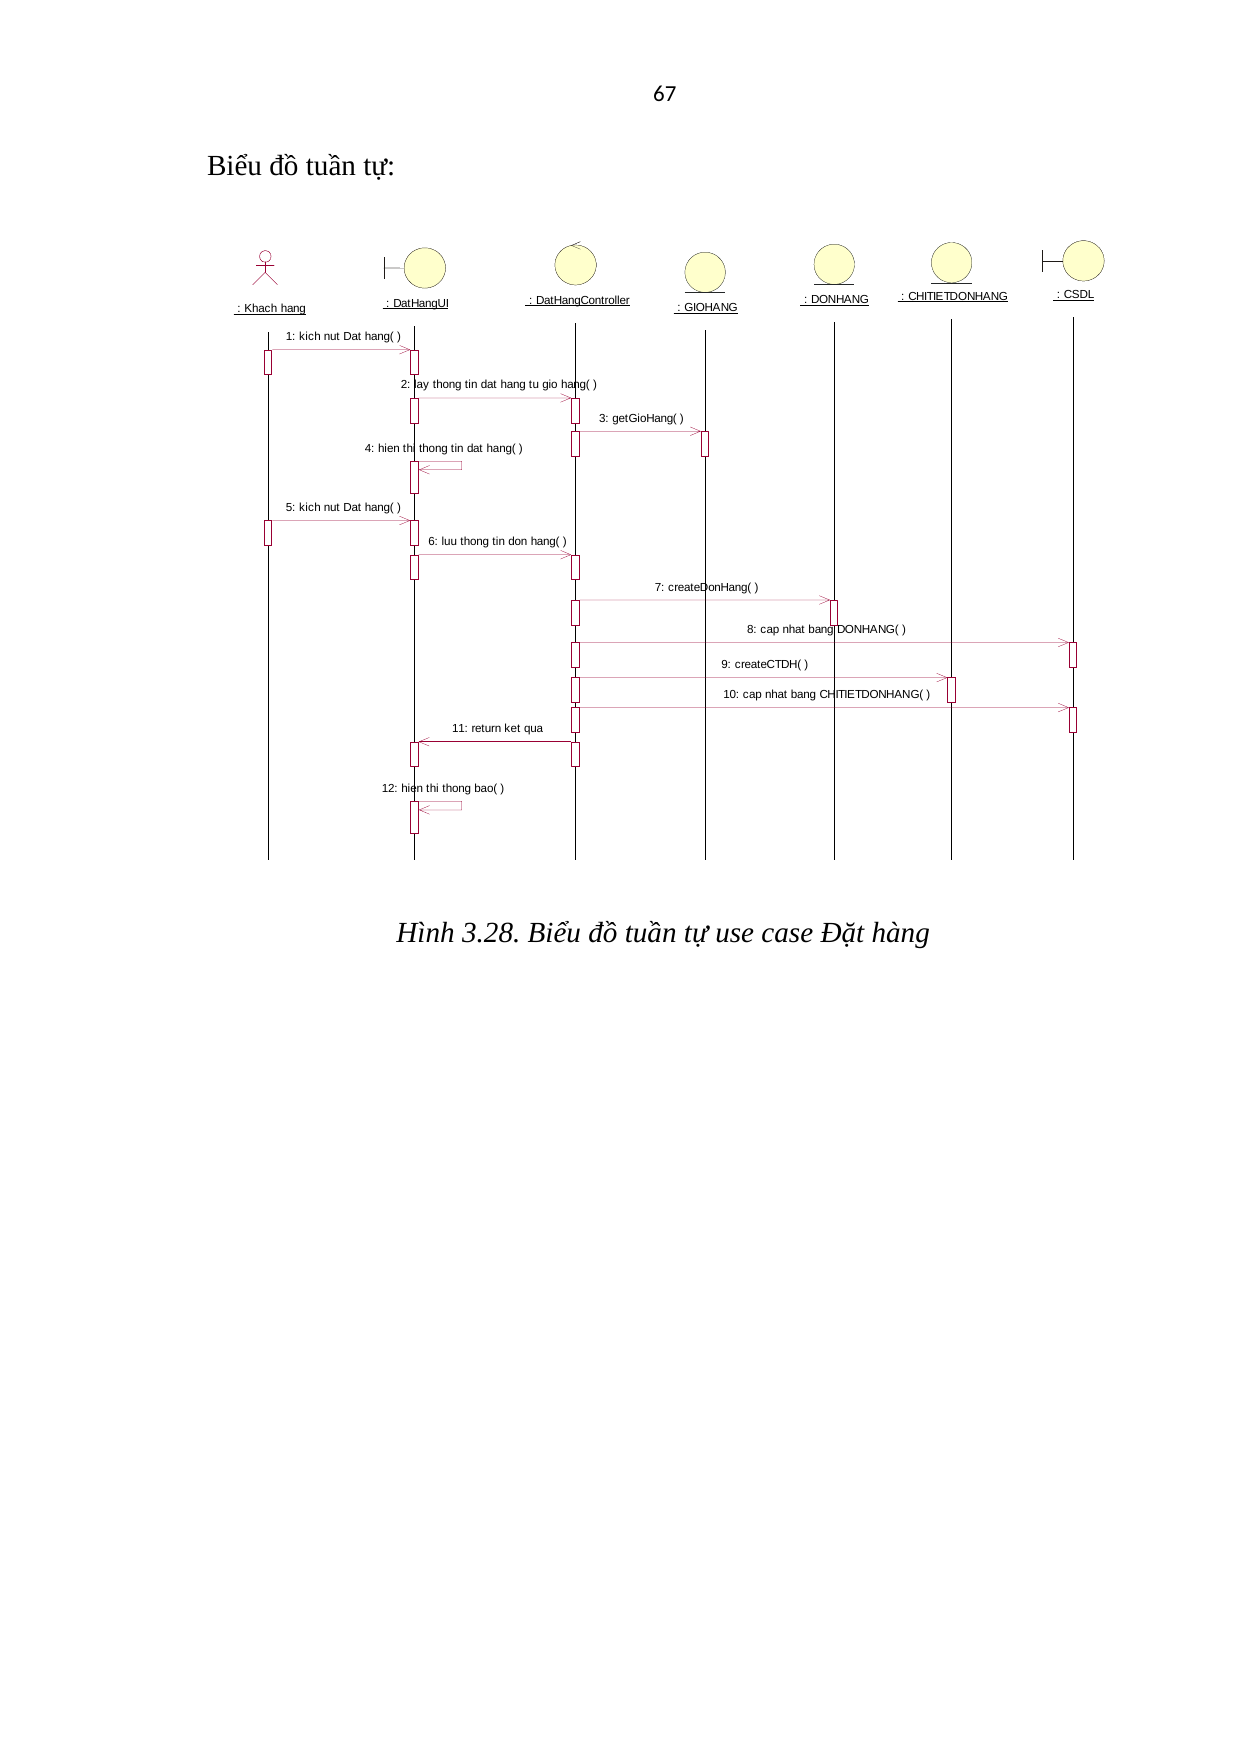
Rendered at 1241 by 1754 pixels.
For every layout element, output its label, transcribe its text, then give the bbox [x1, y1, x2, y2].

text Biểu đồ tuần tự: [207, 148, 1122, 181]
text Hình 3.28. Biểu đồ tuần tự use case Đặt hàng [207, 915, 1122, 949]
